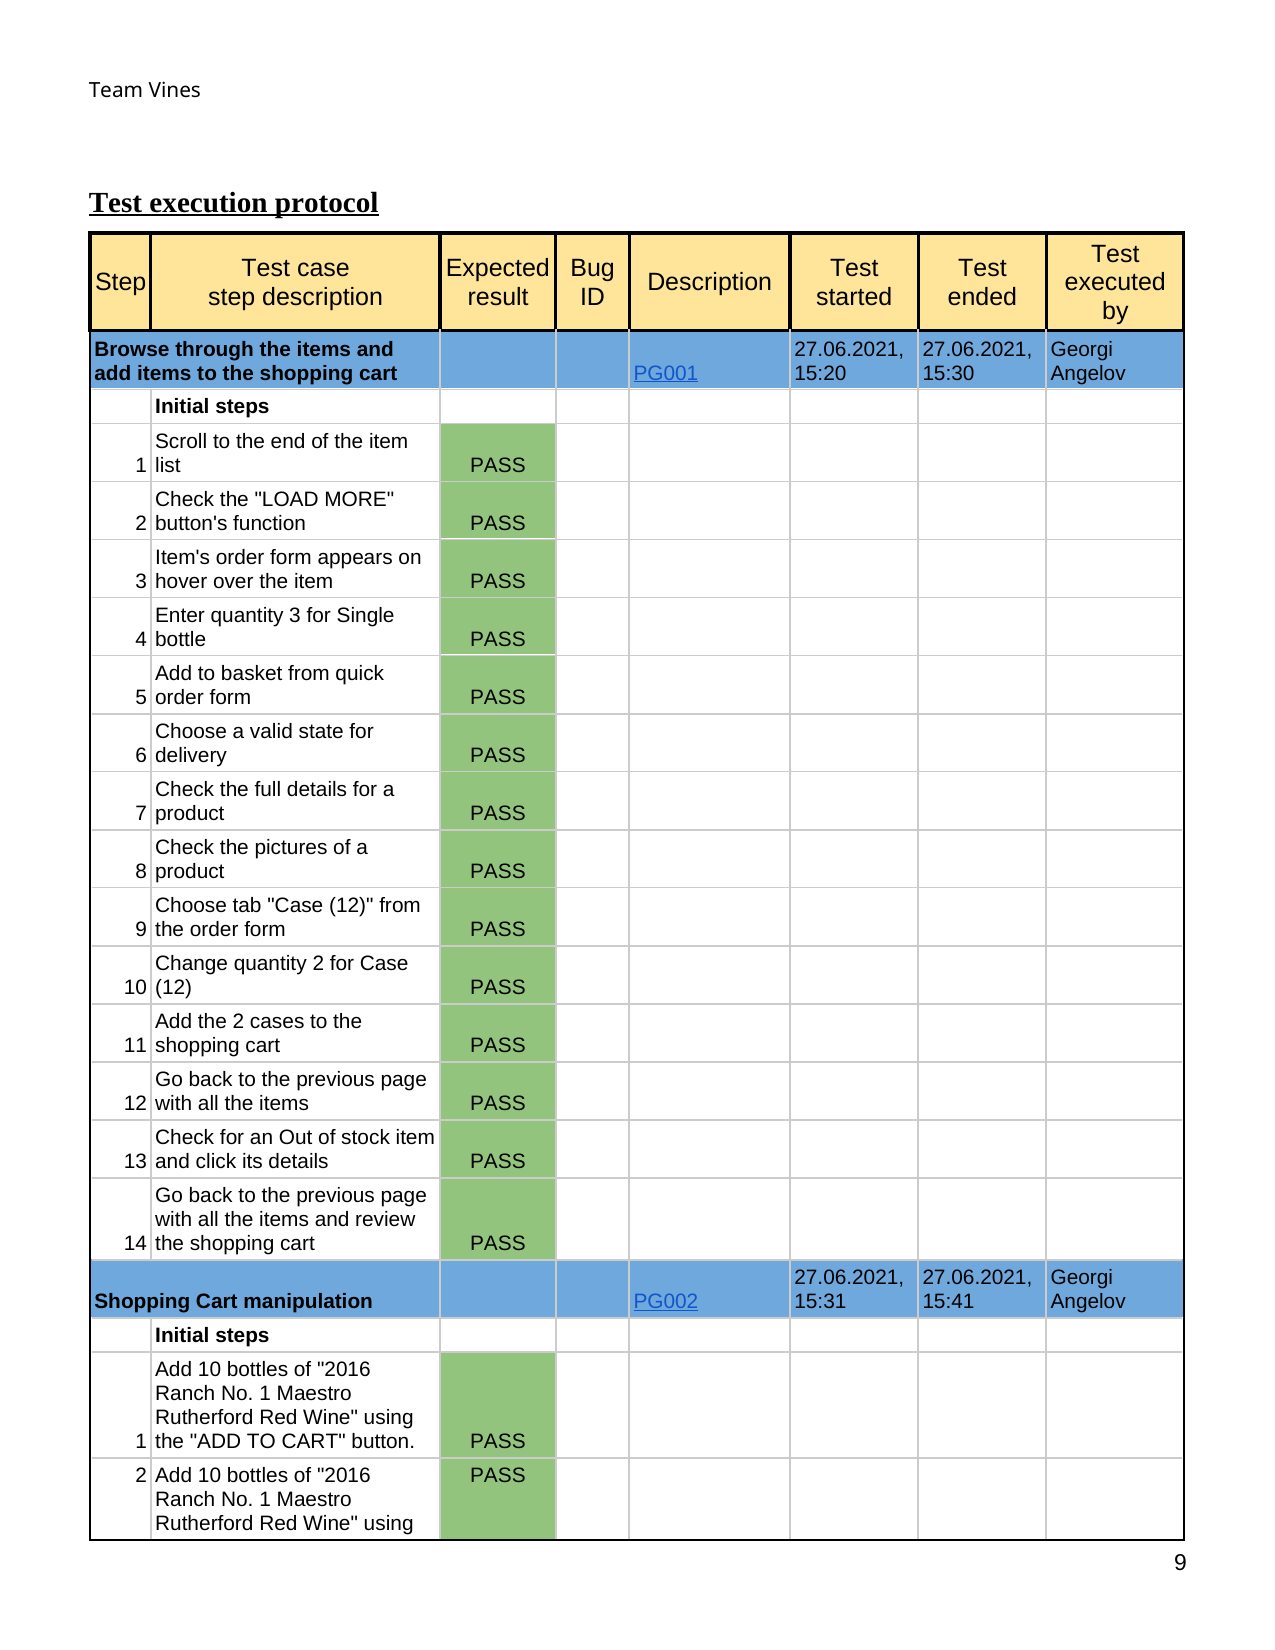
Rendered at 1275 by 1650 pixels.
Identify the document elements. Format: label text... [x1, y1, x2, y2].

table_cell [1047, 713, 1183, 771]
table_cell [919, 656, 1045, 713]
table_header Test started [792, 235, 917, 329]
table_cell 14 [91, 1177, 150, 1259]
table_cell [919, 1459, 1045, 1539]
table_header Expected result [442, 235, 554, 329]
table_cell [1047, 539, 1183, 597]
table_cell Scroll to the end of the item list [152, 424, 439, 481]
table_cell Go back to the previous page with all the items [152, 1063, 439, 1119]
table_cell [557, 947, 628, 1003]
table_cell [919, 482, 1045, 538]
table_header Bug ID [557, 235, 628, 329]
table_cell Check the full details for a product [152, 772, 439, 829]
table_cell [441, 390, 555, 422]
table_header Test case step description [152, 235, 438, 329]
table_cell [1047, 1061, 1183, 1119]
table_cell [1047, 1351, 1183, 1457]
table_cell [919, 947, 1045, 1003]
table_cell 27.06.2021, 15:20 [791, 332, 917, 388]
table_cell [630, 1353, 789, 1457]
table_cell [1047, 481, 1183, 538]
table_cell [791, 888, 917, 945]
table_cell [441, 1261, 555, 1317]
table_cell Choose a valid state for delivery [152, 715, 439, 771]
table_cell Georgi Angelov [1047, 332, 1183, 388]
table_cell [791, 598, 917, 654]
table_cell [557, 540, 628, 597]
table_cell [1047, 1457, 1183, 1539]
table_cell [919, 540, 1045, 597]
table_cell [557, 332, 628, 388]
table_cell [630, 424, 789, 481]
table_cell PG001 [630, 332, 789, 388]
table_cell [919, 1353, 1045, 1457]
table_cell [1047, 1317, 1183, 1351]
table_cell [919, 1005, 1045, 1061]
table_cell 4 [91, 597, 150, 654]
table_cell [630, 1121, 789, 1177]
table_cell [1047, 829, 1183, 887]
table_cell 1 [91, 423, 150, 481]
table_cell [630, 656, 789, 713]
table_cell 9 [91, 887, 150, 945]
table_cell [630, 1319, 789, 1351]
table_cell PASS [441, 888, 555, 945]
table_cell [441, 332, 555, 388]
table_cell [919, 598, 1045, 654]
table_cell [630, 1459, 789, 1539]
table_cell [630, 1005, 789, 1061]
table_cell PASS [441, 598, 555, 654]
table_cell Check the pictures of a product [152, 831, 439, 887]
table_cell [791, 656, 917, 713]
table_cell [791, 1319, 917, 1351]
table_cell 27.06.2021, 15:30 [919, 332, 1045, 388]
table_cell Add the 2 cases to the shopping cart [152, 1005, 439, 1061]
table_cell [919, 1179, 1045, 1259]
table_cell [919, 831, 1045, 887]
table_cell [557, 1459, 628, 1539]
table_cell [791, 1459, 917, 1539]
table_cell [919, 715, 1045, 771]
table_cell [919, 772, 1045, 829]
table_cell [1047, 423, 1183, 481]
table_cell [630, 947, 789, 1003]
table_cell Shopping Cart manipulation [91, 1259, 439, 1317]
table_cell [791, 540, 917, 597]
table_cell [791, 715, 917, 771]
table_cell [1047, 389, 1183, 422]
table_cell Choose tab "Case (12)" from the order form [152, 888, 439, 945]
table_cell [1047, 597, 1183, 654]
table_cell Go back to the previous page with all the items and review the shopping cart [152, 1179, 439, 1259]
table_cell [1047, 1177, 1183, 1259]
table_cell 6 [91, 713, 150, 771]
table_cell [630, 715, 789, 771]
table_cell 27.06.2021, 15:41 [919, 1261, 1045, 1317]
table_cell PASS [441, 482, 555, 538]
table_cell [152, 1459, 439, 1539]
table_cell Initial steps [152, 1319, 439, 1351]
table_cell [919, 424, 1045, 481]
table_cell [630, 888, 789, 945]
table_cell [630, 1063, 789, 1119]
table_cell PASS [441, 1063, 555, 1119]
table_cell [557, 1063, 628, 1119]
table_cell [557, 390, 628, 422]
table_cell 7 [91, 771, 150, 829]
table_cell PASS [441, 1459, 555, 1539]
table_cell 1 [91, 1351, 150, 1457]
table_cell [630, 1179, 789, 1259]
table_cell 13 [91, 1119, 150, 1177]
table_cell [441, 1319, 555, 1351]
table_cell [557, 656, 628, 713]
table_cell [152, 1353, 439, 1457]
table_cell [630, 540, 789, 597]
table_header Step [92, 235, 149, 329]
table_cell 5 [91, 655, 150, 713]
table_cell [791, 1063, 917, 1119]
table_cell PASS [441, 831, 555, 887]
table_cell [791, 424, 917, 481]
table_cell [1047, 655, 1183, 713]
table_cell 8 [91, 829, 150, 887]
table_cell 2 [91, 1457, 150, 1539]
table_cell [791, 831, 917, 887]
table_cell [557, 482, 628, 538]
table_cell [557, 1319, 628, 1351]
table_cell Enter quantity 3 for Single bottle [152, 598, 439, 654]
table_cell Initial steps [152, 390, 439, 422]
table_cell [1047, 887, 1183, 945]
table_cell PASS [441, 1353, 555, 1457]
table_cell 27.06.2021, 15:31 [791, 1261, 917, 1317]
table_cell Item's order form appears on hover over the item [152, 540, 439, 597]
subtitle Test execution protocol [88, 185, 1187, 219]
table_cell Check for an Out of stock item and click its details [152, 1121, 439, 1177]
table_cell [557, 424, 628, 481]
table_cell [557, 1261, 628, 1317]
table_header Test ended [920, 235, 1045, 329]
table_cell [919, 1319, 1045, 1351]
table_cell [557, 1121, 628, 1177]
table_cell [791, 1179, 917, 1259]
table_cell [630, 598, 789, 654]
table_cell [791, 1005, 917, 1061]
table_cell PASS [441, 656, 555, 713]
table_cell [791, 947, 917, 1003]
table_cell [630, 831, 789, 887]
table_cell [1047, 771, 1183, 829]
table_cell [791, 390, 917, 422]
table_cell [91, 389, 150, 422]
table_cell PASS [441, 947, 555, 1003]
table_cell PASS [441, 715, 555, 771]
table_cell [1047, 945, 1183, 1003]
table_cell PASS [441, 1005, 555, 1061]
table_cell [919, 888, 1045, 945]
table_cell PASS [441, 772, 555, 829]
table_cell Change quantity 2 for Case (12) [152, 947, 439, 1003]
table_cell PASS [441, 424, 555, 481]
table_cell [919, 1121, 1045, 1177]
table_cell [557, 772, 628, 829]
table_cell PASS [441, 1121, 555, 1177]
table_cell [791, 1121, 917, 1177]
table_cell [557, 715, 628, 771]
table_cell [630, 772, 789, 829]
table_cell 11 [91, 1003, 150, 1061]
table_cell [557, 598, 628, 654]
table_cell [791, 772, 917, 829]
table_cell 2 [91, 481, 150, 538]
table_header Test executed by [1048, 235, 1182, 329]
table_cell Check the "LOAD MORE" button's function [152, 482, 439, 538]
table_cell [630, 390, 789, 422]
table_cell PG002 [630, 1261, 789, 1317]
table_cell PASS [441, 540, 555, 597]
table_cell [557, 831, 628, 887]
table_cell [791, 1353, 917, 1457]
table_cell [1047, 1119, 1183, 1177]
table_cell [919, 1063, 1045, 1119]
table_cell [557, 1005, 628, 1061]
table_cell 3 [91, 539, 150, 597]
table_cell [1047, 1003, 1183, 1061]
table_cell [557, 1353, 628, 1457]
table_cell [557, 888, 628, 945]
table_cell [557, 1179, 628, 1259]
table_cell Georgi Angelov [1047, 1259, 1183, 1317]
table_cell [630, 482, 789, 538]
table_cell 10 [91, 945, 150, 1003]
table_cell Browse through the items and add items to the shopping cart [91, 332, 439, 388]
table_cell PASS [441, 1179, 555, 1259]
table_cell [791, 482, 917, 538]
table_cell [91, 1317, 150, 1351]
table_cell Add to basket from quick order form [152, 656, 439, 713]
table_cell [919, 390, 1045, 422]
table_cell 12 [91, 1061, 150, 1119]
